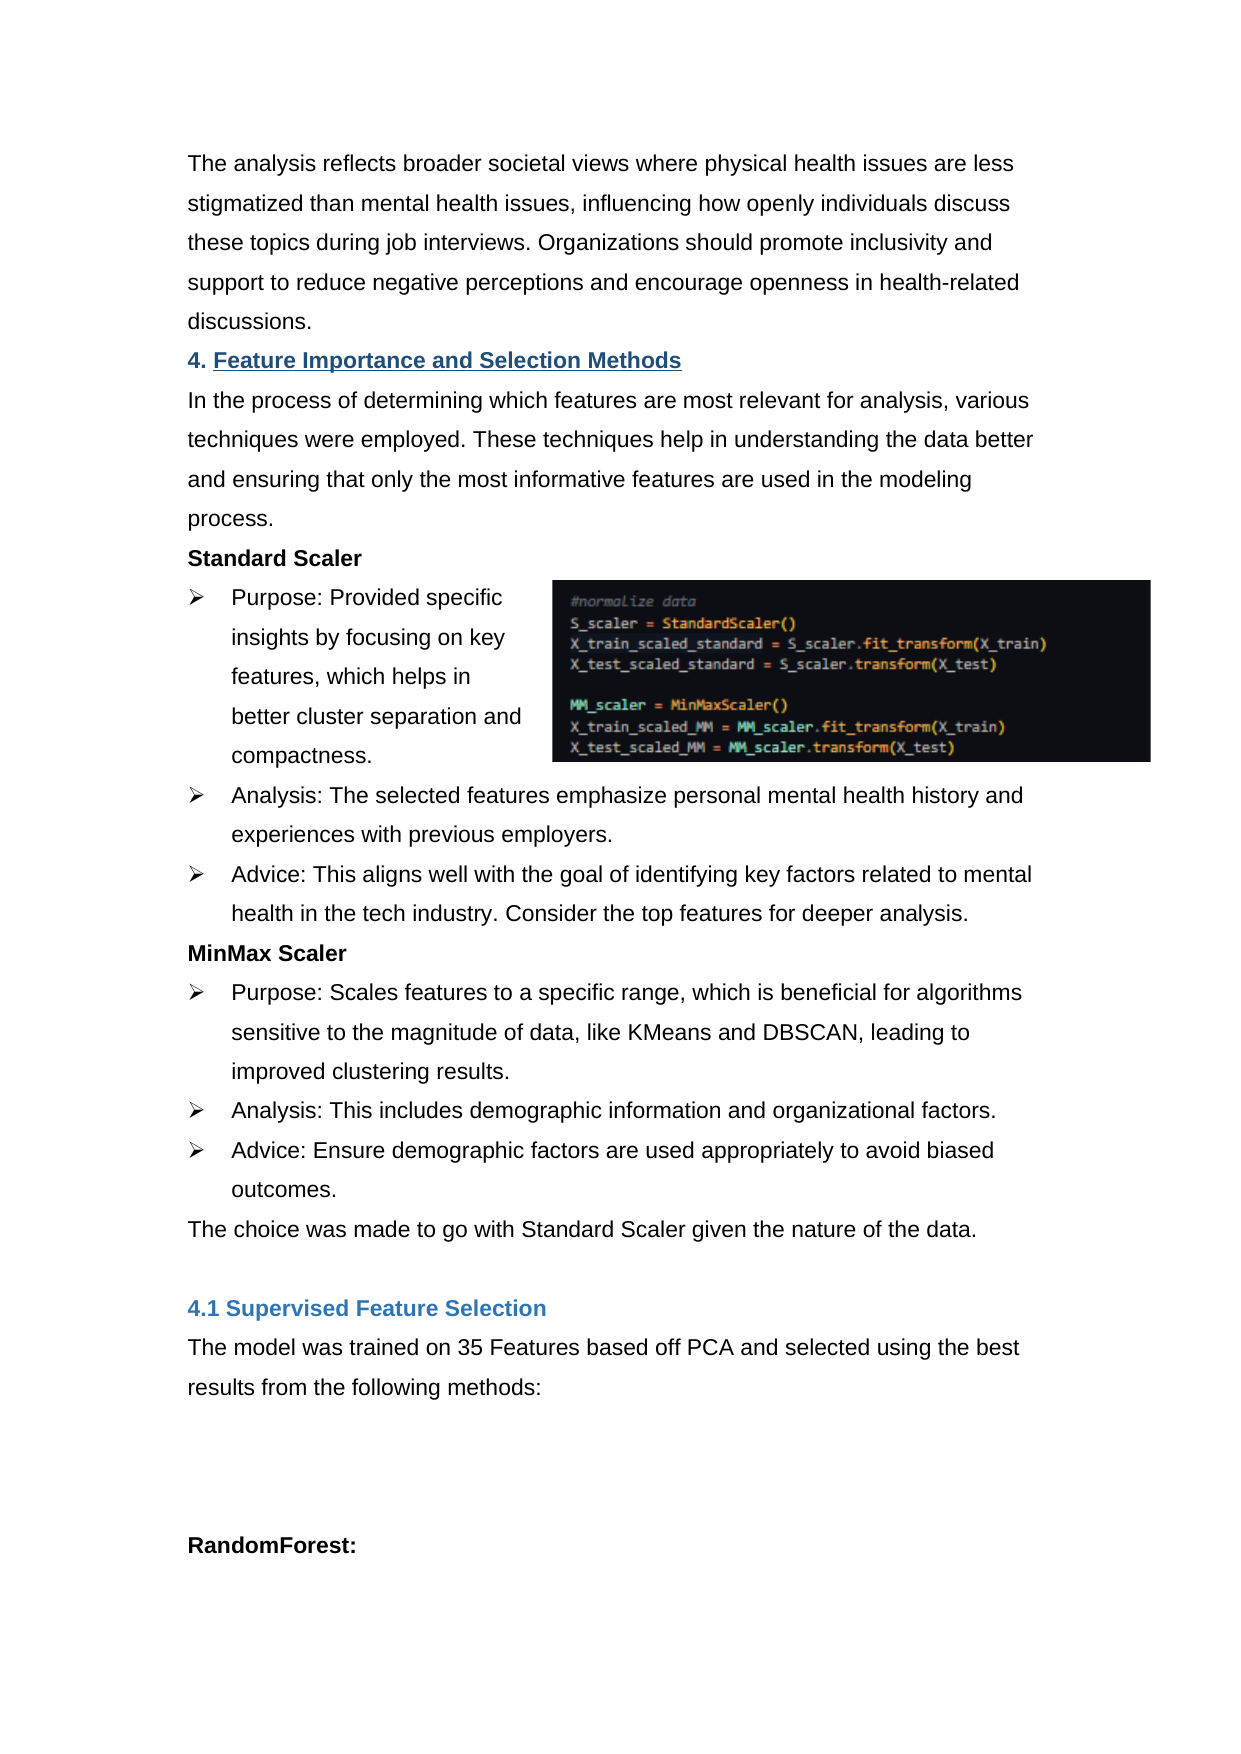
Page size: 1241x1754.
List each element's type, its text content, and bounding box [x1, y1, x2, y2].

list 4.1 Supervised Feature Selection [187, 1295, 1053, 1321]
list RandomForest: [187, 1532, 1053, 1558]
list Advice: This aligns well with the goal of identifying key factors related to mental health in the tech industry. Consider the top features for deeper analysis. [187, 861, 1053, 926]
list Analysis: This includes demographic information and organizational factors. [187, 1097, 1053, 1124]
list The analysis reflects broader societal views where physical health issues are less stigmatized than mental health issues, influencing how openly individuals discuss these topics during job interviews. Organizations should promote inclusivity and support to reduce negative perceptions and encourage openness in health-related discussions. [187, 150, 1053, 334]
list MinMax Scaler [187, 939, 1053, 966]
list Analysis: The selected features emphasize personal mental health history and experiences with previous employers. [187, 782, 1053, 847]
list In the process of determining which features are most relevant for analysis, various techniques were employed. These techniques help in understanding the data better and ensuring that only the most informative features are used in the modeling process. [187, 387, 1053, 532]
list The choice was made to go with Standard Scaler given the nature of the data. [187, 1216, 1053, 1242]
list Standard Scaler [187, 545, 1053, 571]
list Advice: Ensure demographic factors are used appropriately to avoid biased outcomes. [187, 1137, 1053, 1203]
list The model was trained on 35 Features based off PCA and selected using the best results from the following methods: [187, 1334, 1053, 1400]
picture [552, 580, 1151, 762]
list Feature Importance and Selection Methods [187, 347, 1053, 374]
list Purpose: Scales features to a specific range, which is beneficial for algorithms sensitive to the magnitude of data, like KMeans and DBSCAN, leading to improved clustering results. [187, 979, 1053, 1084]
